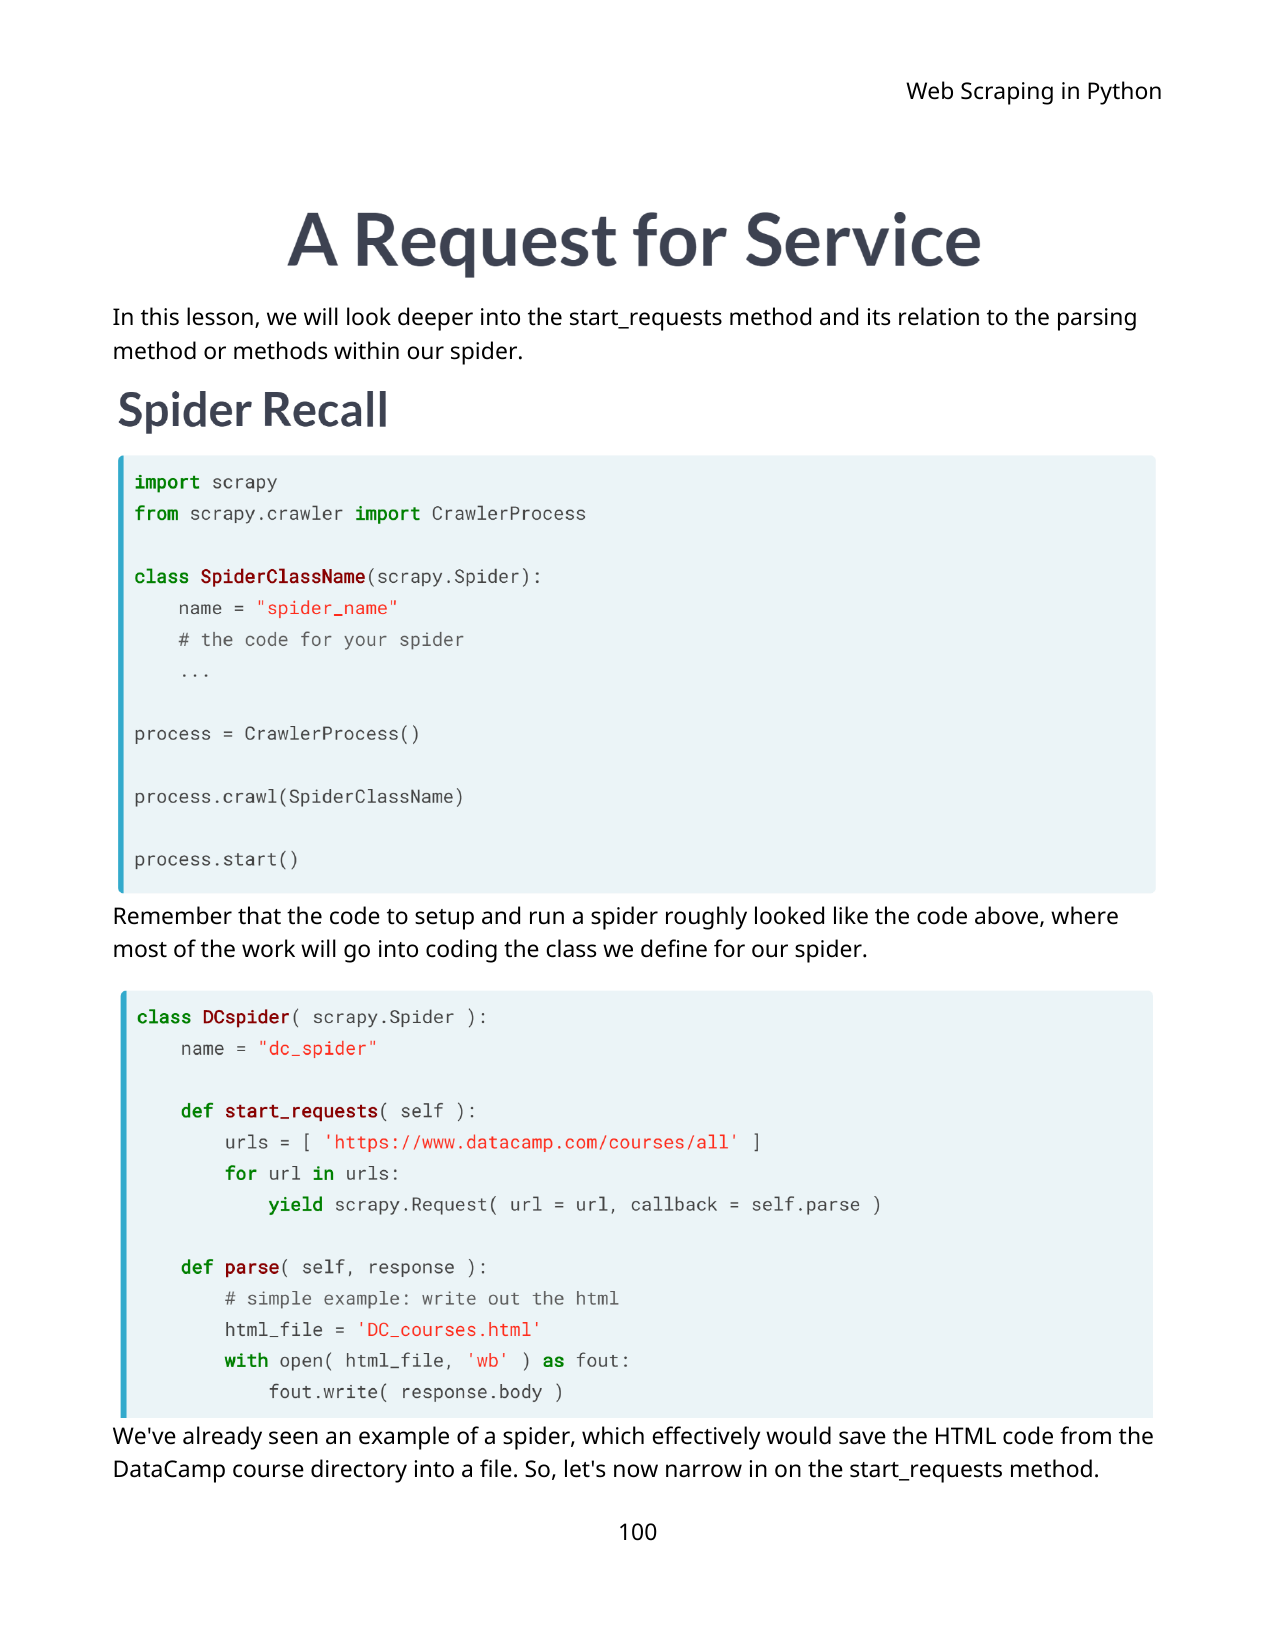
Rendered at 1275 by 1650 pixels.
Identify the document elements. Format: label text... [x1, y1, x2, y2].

picture [279, 200, 996, 282]
picture [112, 385, 1162, 898]
text Remember that the code to setup and run a spider roughly looked like the code above, where most of the work will go into coding the class we define for our spider. [112, 898, 1162, 965]
text In this lesson, we will look deeper into the start_requests method and its relation to the parsing method or methods within our spider. [112, 301, 1162, 366]
picture [112, 983, 1161, 1418]
